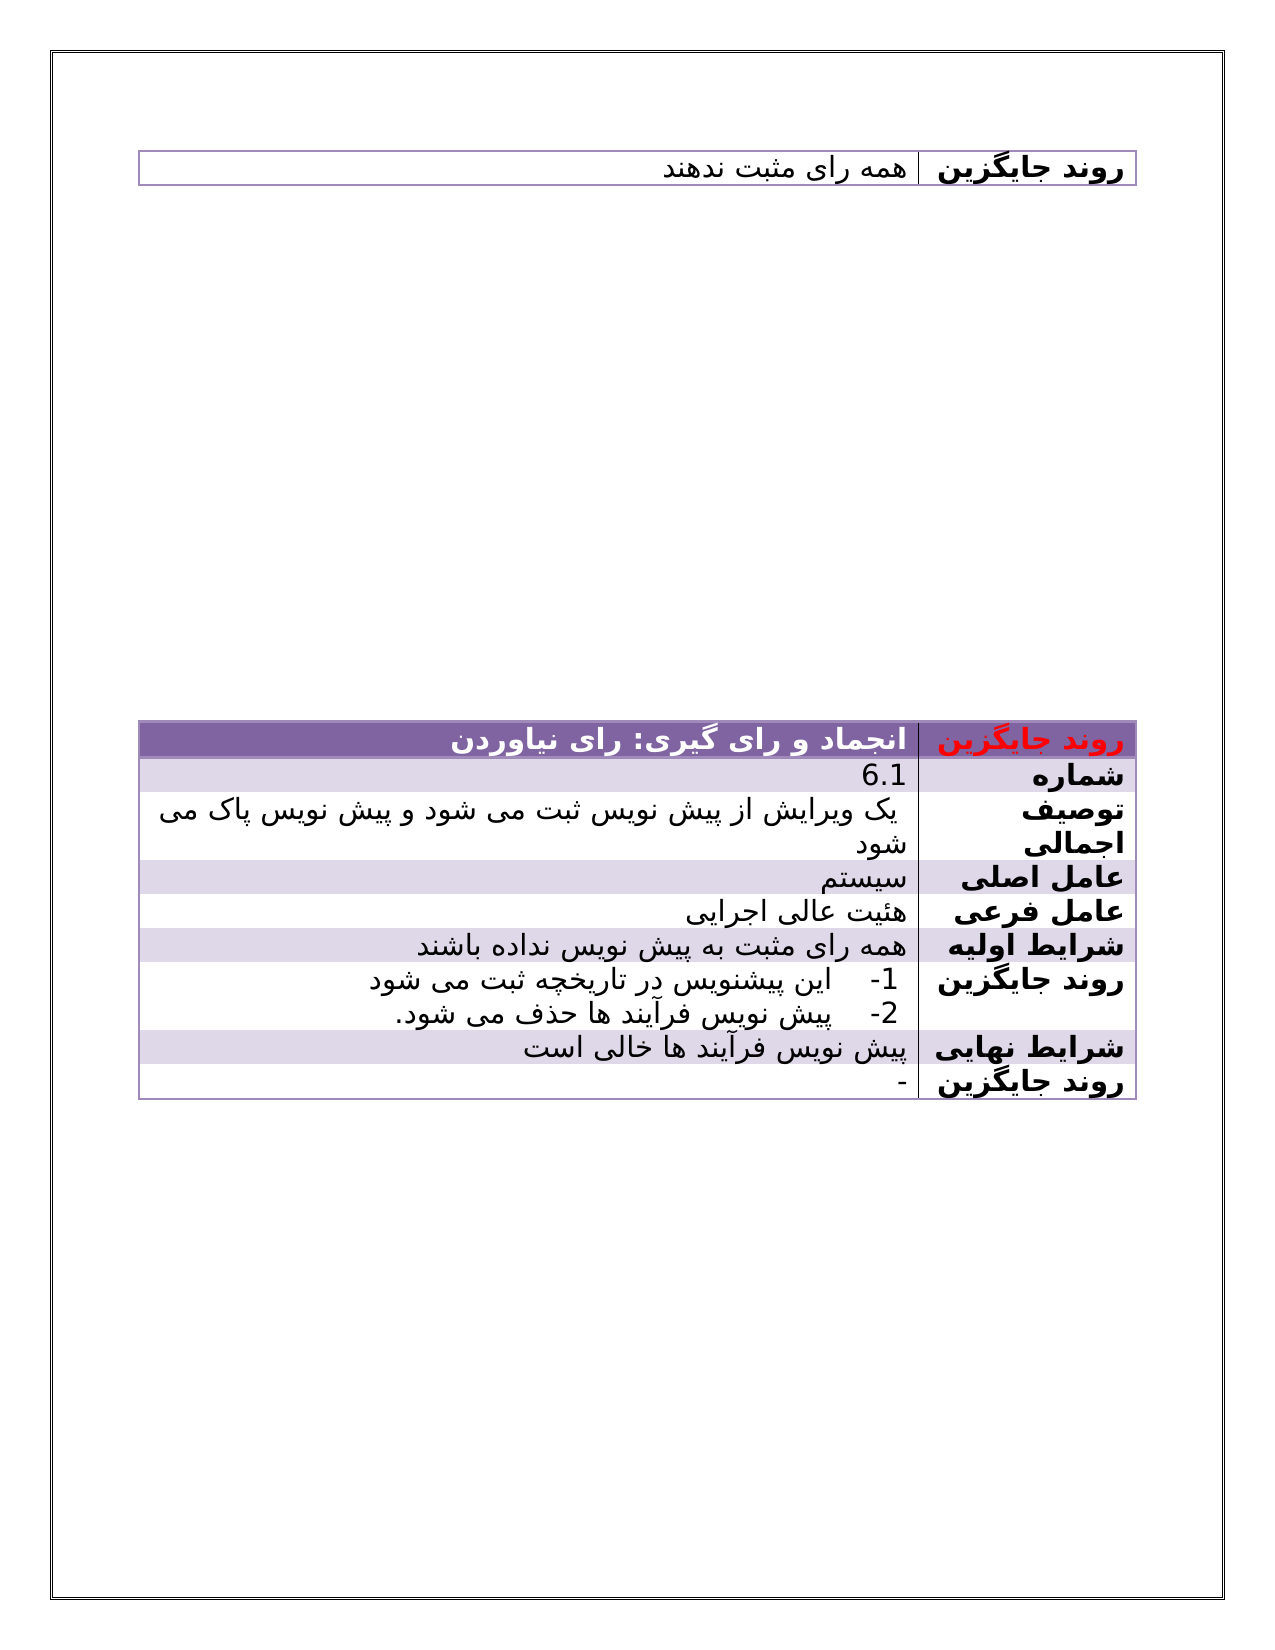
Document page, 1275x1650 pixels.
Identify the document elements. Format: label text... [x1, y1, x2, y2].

table_header روند جایگزین [919, 723, 1135, 756]
table_cell این پیشنویس در تاریخچه ثبت می شود پیش نویس فرآیند ها حذف می شود. [140, 962, 918, 1030]
table_cell هئیت عالی اجرایی [140, 894, 918, 928]
table_cell توصیف اجمالی [919, 793, 1135, 860]
table_cell روند جایگزین [919, 152, 1135, 184]
table_cell - [140, 1064, 918, 1098]
table_cell پیش نویس فرآیند ها خالی است [140, 1030, 918, 1064]
table_header انجماد و رای گیری: رای نیاوردن [140, 723, 918, 756]
table_cell روند جایگزین [919, 962, 1135, 1030]
table_cell عامل اصلی [919, 860, 1135, 894]
table_cell 6.1 [140, 759, 918, 792]
table_cell سیستم [140, 860, 918, 894]
table_cell همه رای مثبت ندهند [140, 152, 918, 184]
table_cell شرایط اولیه [919, 928, 1135, 962]
table_cell یک ویرایش از پیش نویس ثبت می شود و پیش نویس پاک می شود [140, 793, 918, 860]
table_cell شماره [919, 759, 1135, 792]
table_cell همه رای مثبت به پیش نویس نداده باشند [140, 928, 918, 962]
table_cell شرایط نهایی [919, 1030, 1135, 1064]
table_cell عامل فرعی [919, 894, 1135, 928]
table_cell روند جایگزین [919, 1064, 1135, 1098]
